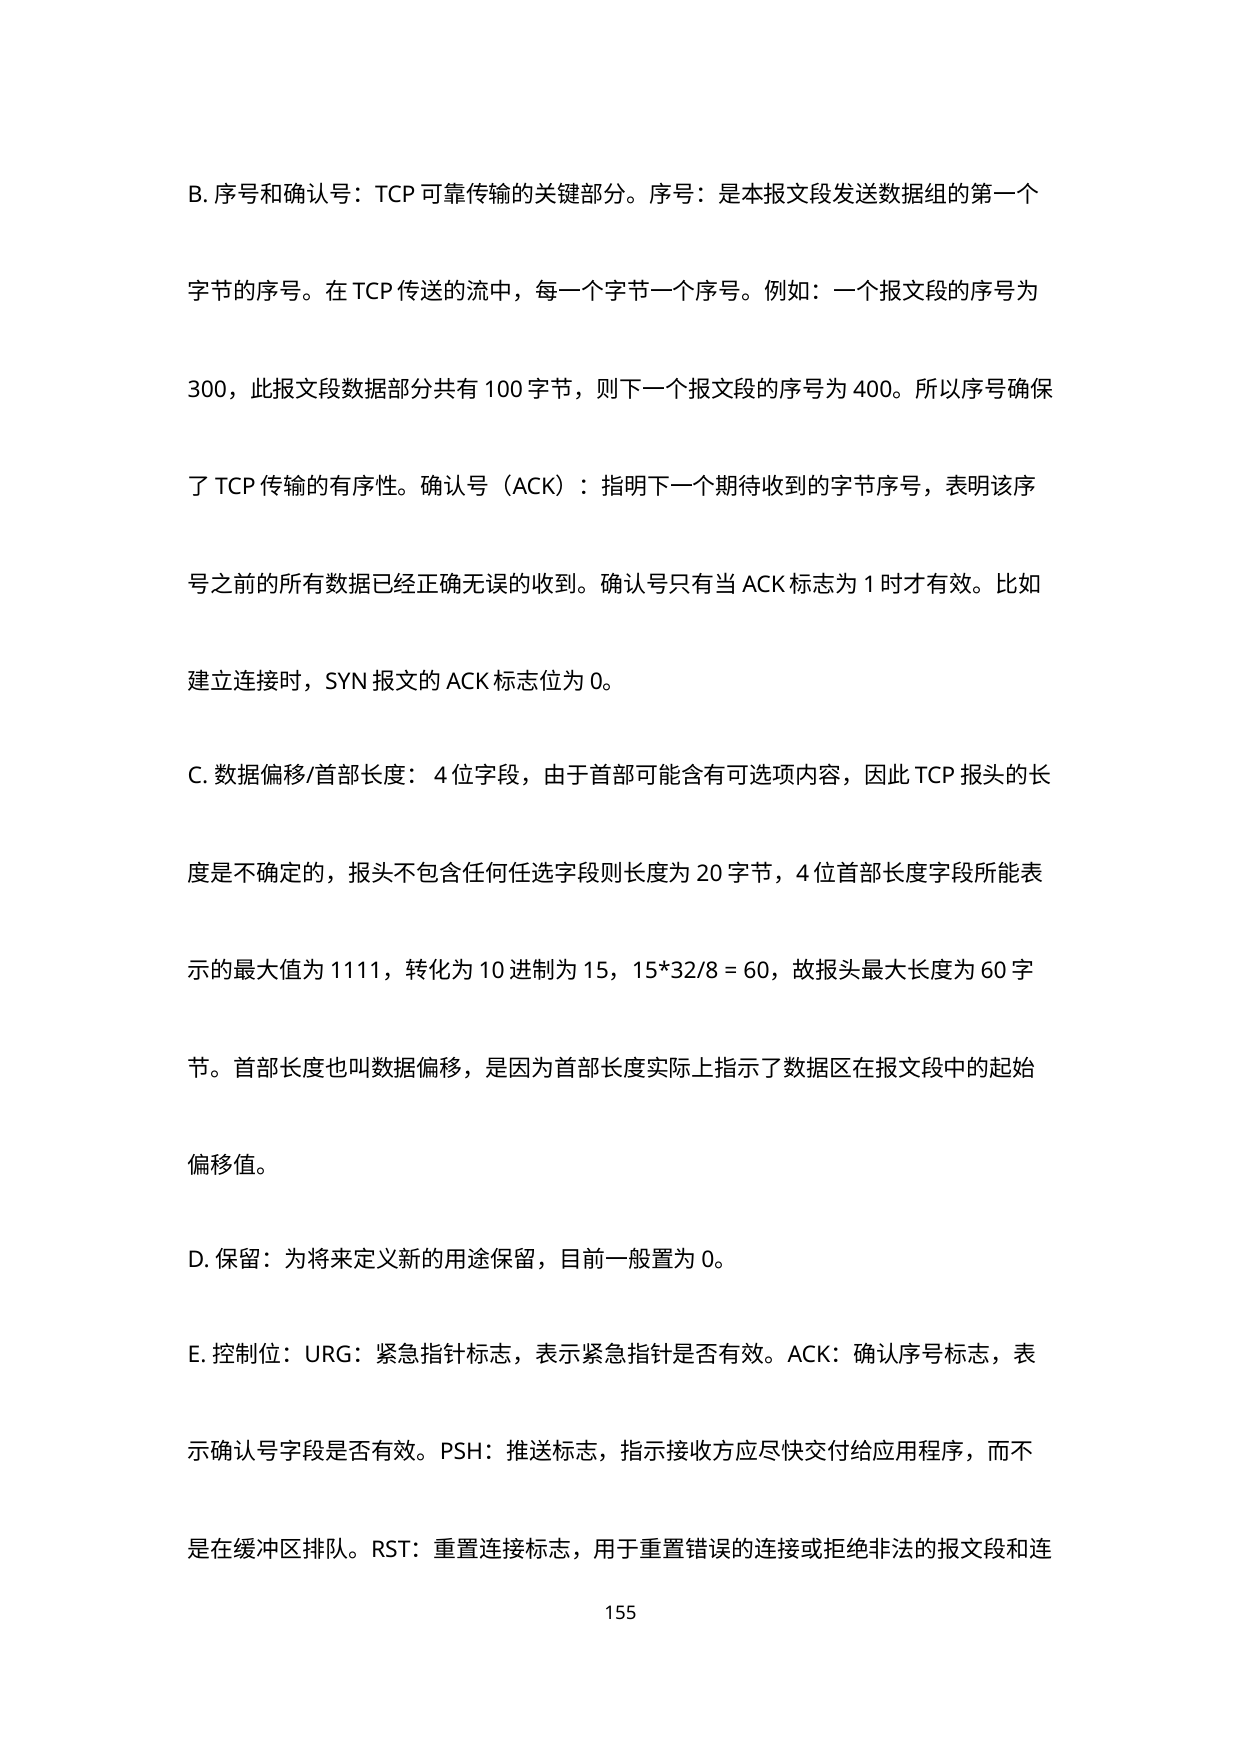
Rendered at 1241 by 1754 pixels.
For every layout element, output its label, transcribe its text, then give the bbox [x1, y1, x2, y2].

text D. 保留：为将来定义新的用途保留，目前一般置为0。 [187, 1226, 1053, 1291]
text B. 序号和确认号：TCP可靠传输的关键部分。序号：是本报文段发送数据组的第一个字节的序号。在TCP传送的流中，每一个字节一个序号。例如：一个报文段的序号为300，此报文段数据部分共有100字节，则下一个报文段的序号为400。所以序号确保了TCP传输的有序性。确认号（ACK）：指明下一个期待收到的字节序号，表明该序号之前的所有数据已经正确无误的收到。确认号只有当ACK标志为1时才有效。比如建立连接时，SYN报文的ACK标志位为0。 [187, 160, 1053, 712]
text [187, 1320, 1053, 1580]
text C. 数据偏移/首部长度： 4位字段，由于首部可能含有可选项内容，因此TCP报头的长度是不确定的，报头不包含任何任选字段则长度为20字节，4位首部长度字段所能表示的最大值为1111，转化为10进制为15，15*32/8 = 60，故报头最大长度为60字节。首部长度也叫数据偏移，是因为首部长度实际上指示了数据区在报文段中的起始偏移值。 [187, 741, 1053, 1196]
